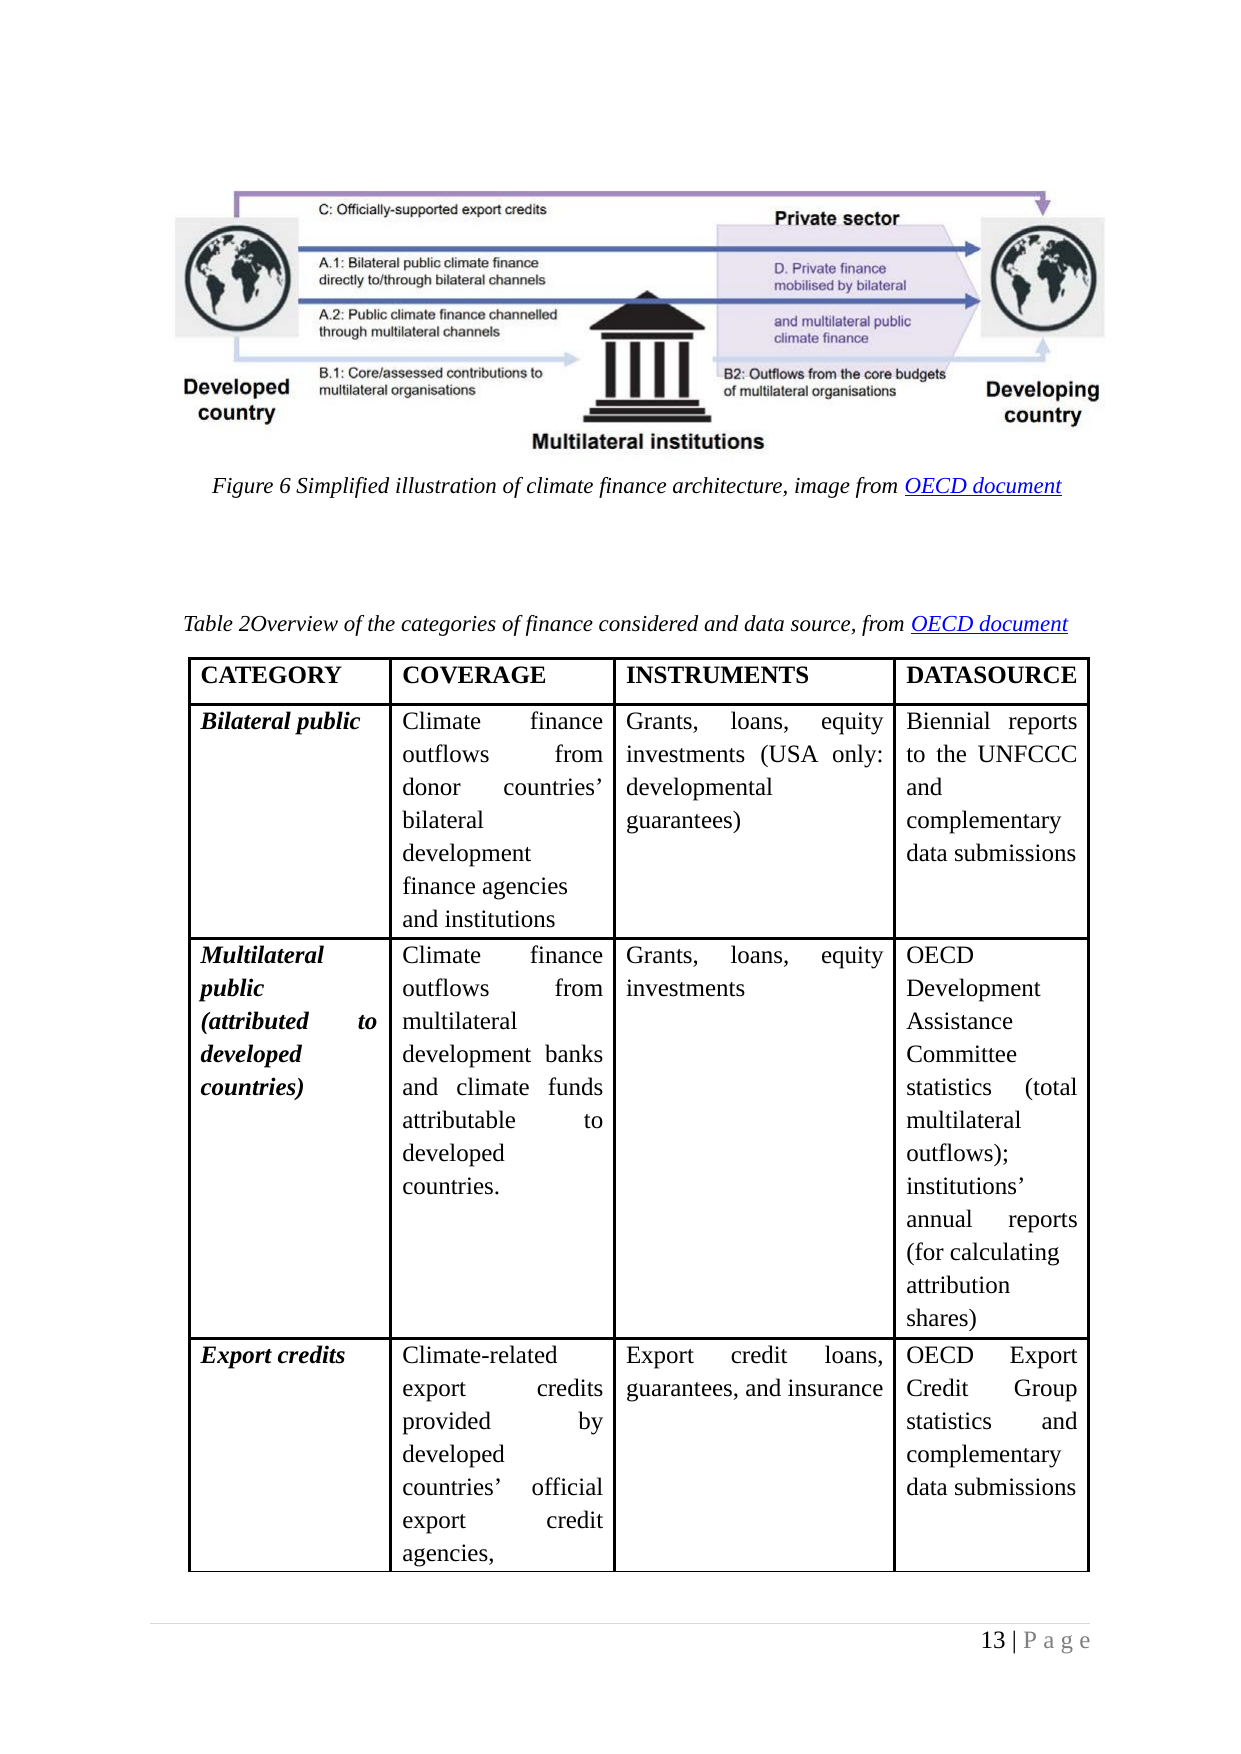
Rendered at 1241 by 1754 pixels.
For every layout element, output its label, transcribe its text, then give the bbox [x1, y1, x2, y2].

table_header INSTRUMENTS [616, 660, 893, 703]
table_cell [392, 1340, 613, 1571]
table_header CATEGORY [191, 660, 389, 703]
table_cell Export credits [191, 1340, 389, 1571]
table_cell OECD Development Assistance Committee statistics (total multilateral outflows); institutions’ annual reports (for calculating attribution shares) [896, 940, 1087, 1337]
table_header DATASOURCE [896, 660, 1087, 703]
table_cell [896, 1340, 1087, 1571]
table_cell Biennial reports to the UNFCCC and complementary data submissions [896, 706, 1087, 937]
picture [168, 190, 1106, 464]
table_cell Bilateral public [191, 706, 389, 937]
table_cell Grants, loans, equity investments (USA only: developmental guarantees) [616, 706, 893, 937]
table_cell Grants, loans, equity investments [616, 940, 893, 1337]
table_header COVERAGE [392, 660, 613, 703]
table_cell Multilateral public (attributed to developed countries) [191, 940, 389, 1337]
table_cell Climate finance outflows from donor countries’ bilateral development finance agencies and institutions [392, 706, 613, 937]
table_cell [616, 1340, 893, 1571]
text Table 2Overview of the categories of finance considered and data source, from OECD document [150, 609, 1090, 636]
table_cell Climate finance outflows from multilateral development banks and climate funds attributable to developed countries. [392, 940, 613, 1337]
